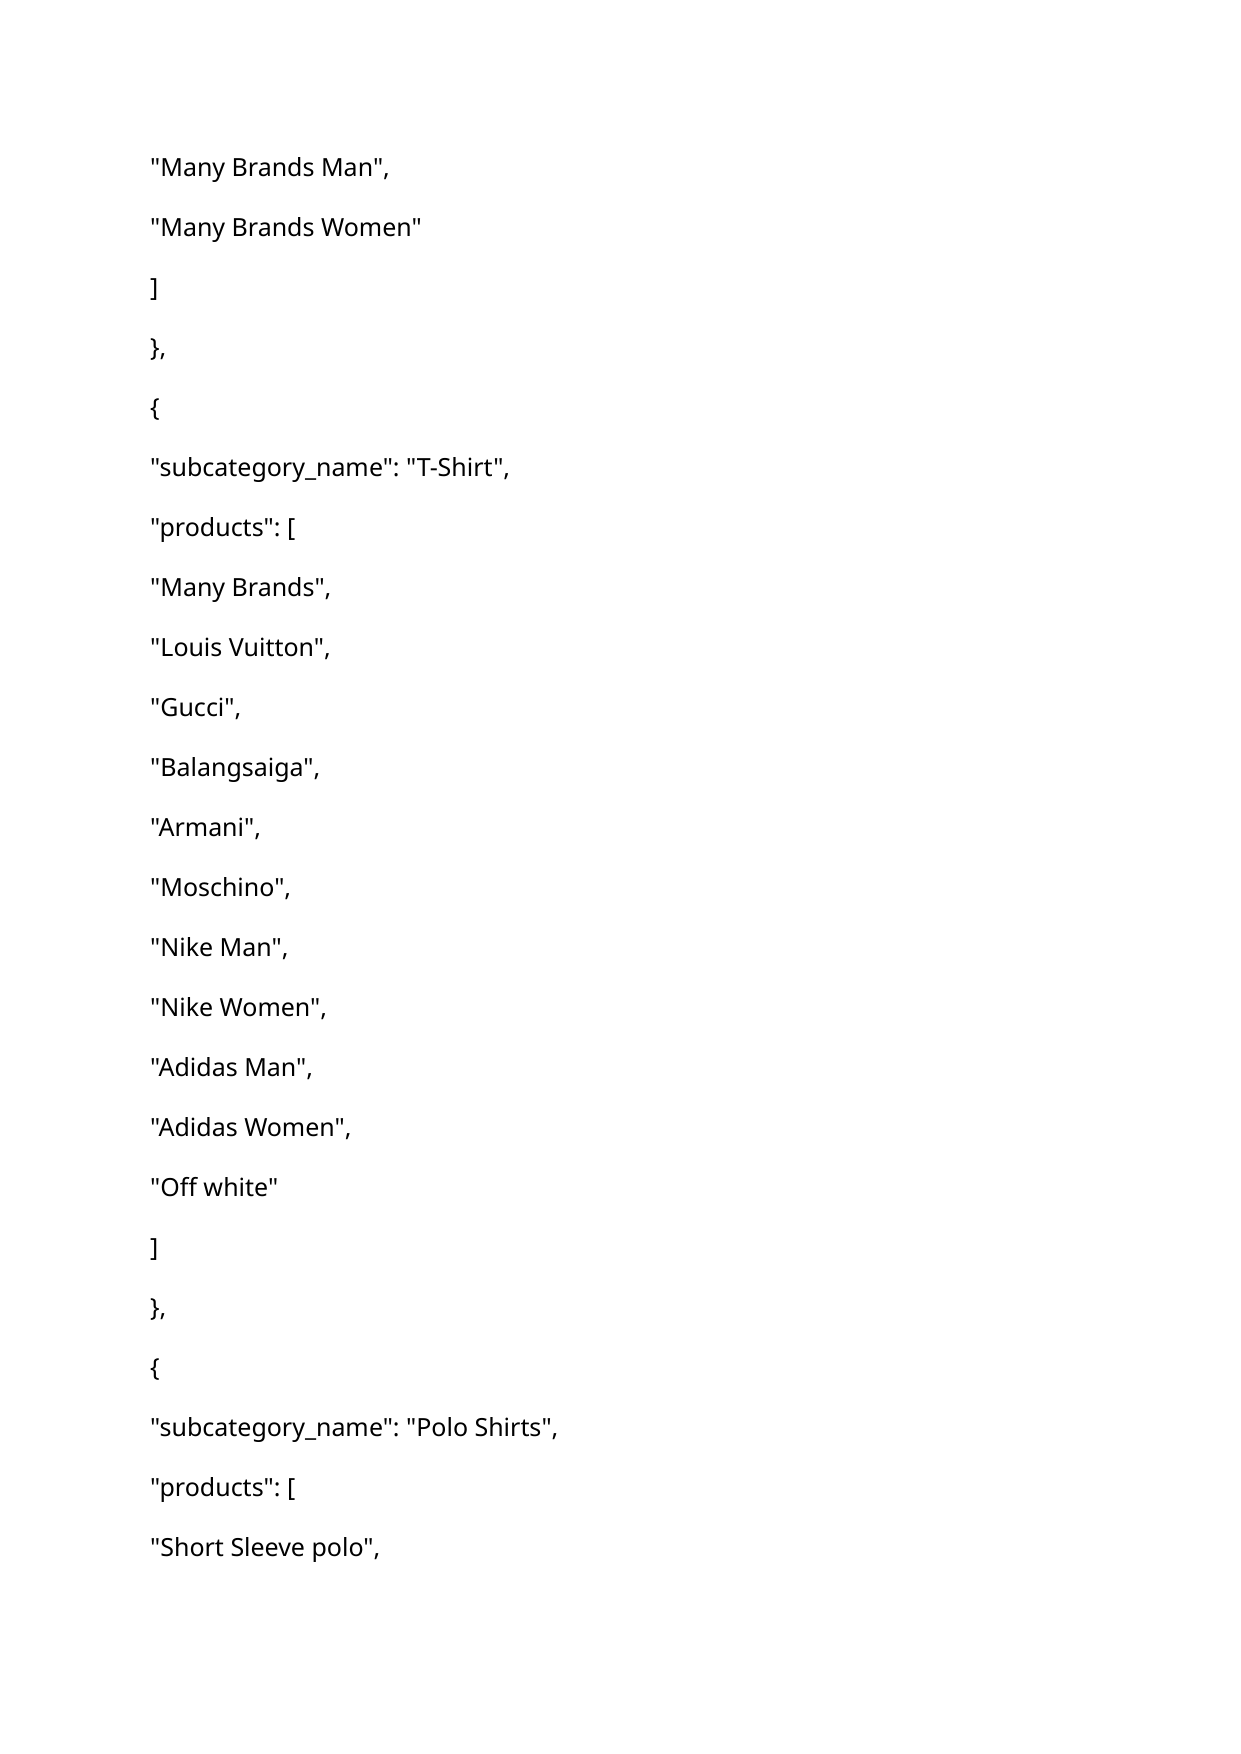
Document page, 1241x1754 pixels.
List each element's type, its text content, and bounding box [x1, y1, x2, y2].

text "Nike Women", [150, 990, 1090, 1024]
text { [150, 1350, 1090, 1384]
text "Off white" [150, 1170, 1090, 1204]
text "Balangsaiga", [150, 750, 1090, 784]
text "Gucci", [150, 690, 1090, 724]
text "products": [ [150, 510, 1090, 544]
text "Nike Man", [150, 930, 1090, 964]
text "subcategory_name": "Polo Shirts", [150, 1410, 1090, 1444]
text ] [150, 1230, 1090, 1264]
text "Short Sleeve polo", [150, 1530, 1090, 1564]
text { [150, 390, 1090, 424]
text "Many Brands Man", [150, 150, 1090, 184]
text "Adidas Man", [150, 1050, 1090, 1084]
text ] [150, 270, 1090, 304]
text "Moschino", [150, 870, 1090, 904]
text "products": [ [150, 1470, 1090, 1504]
text "Adidas Women", [150, 1110, 1090, 1144]
text "Many Brands", [150, 570, 1090, 604]
text "Many Brands Women" [150, 210, 1090, 244]
text "subcategory_name": "T-Shirt", [150, 450, 1090, 484]
text "Armani", [150, 810, 1090, 844]
text }, [150, 1290, 1090, 1324]
text }, [150, 330, 1090, 364]
text "Louis Vuitton", [150, 630, 1090, 664]
